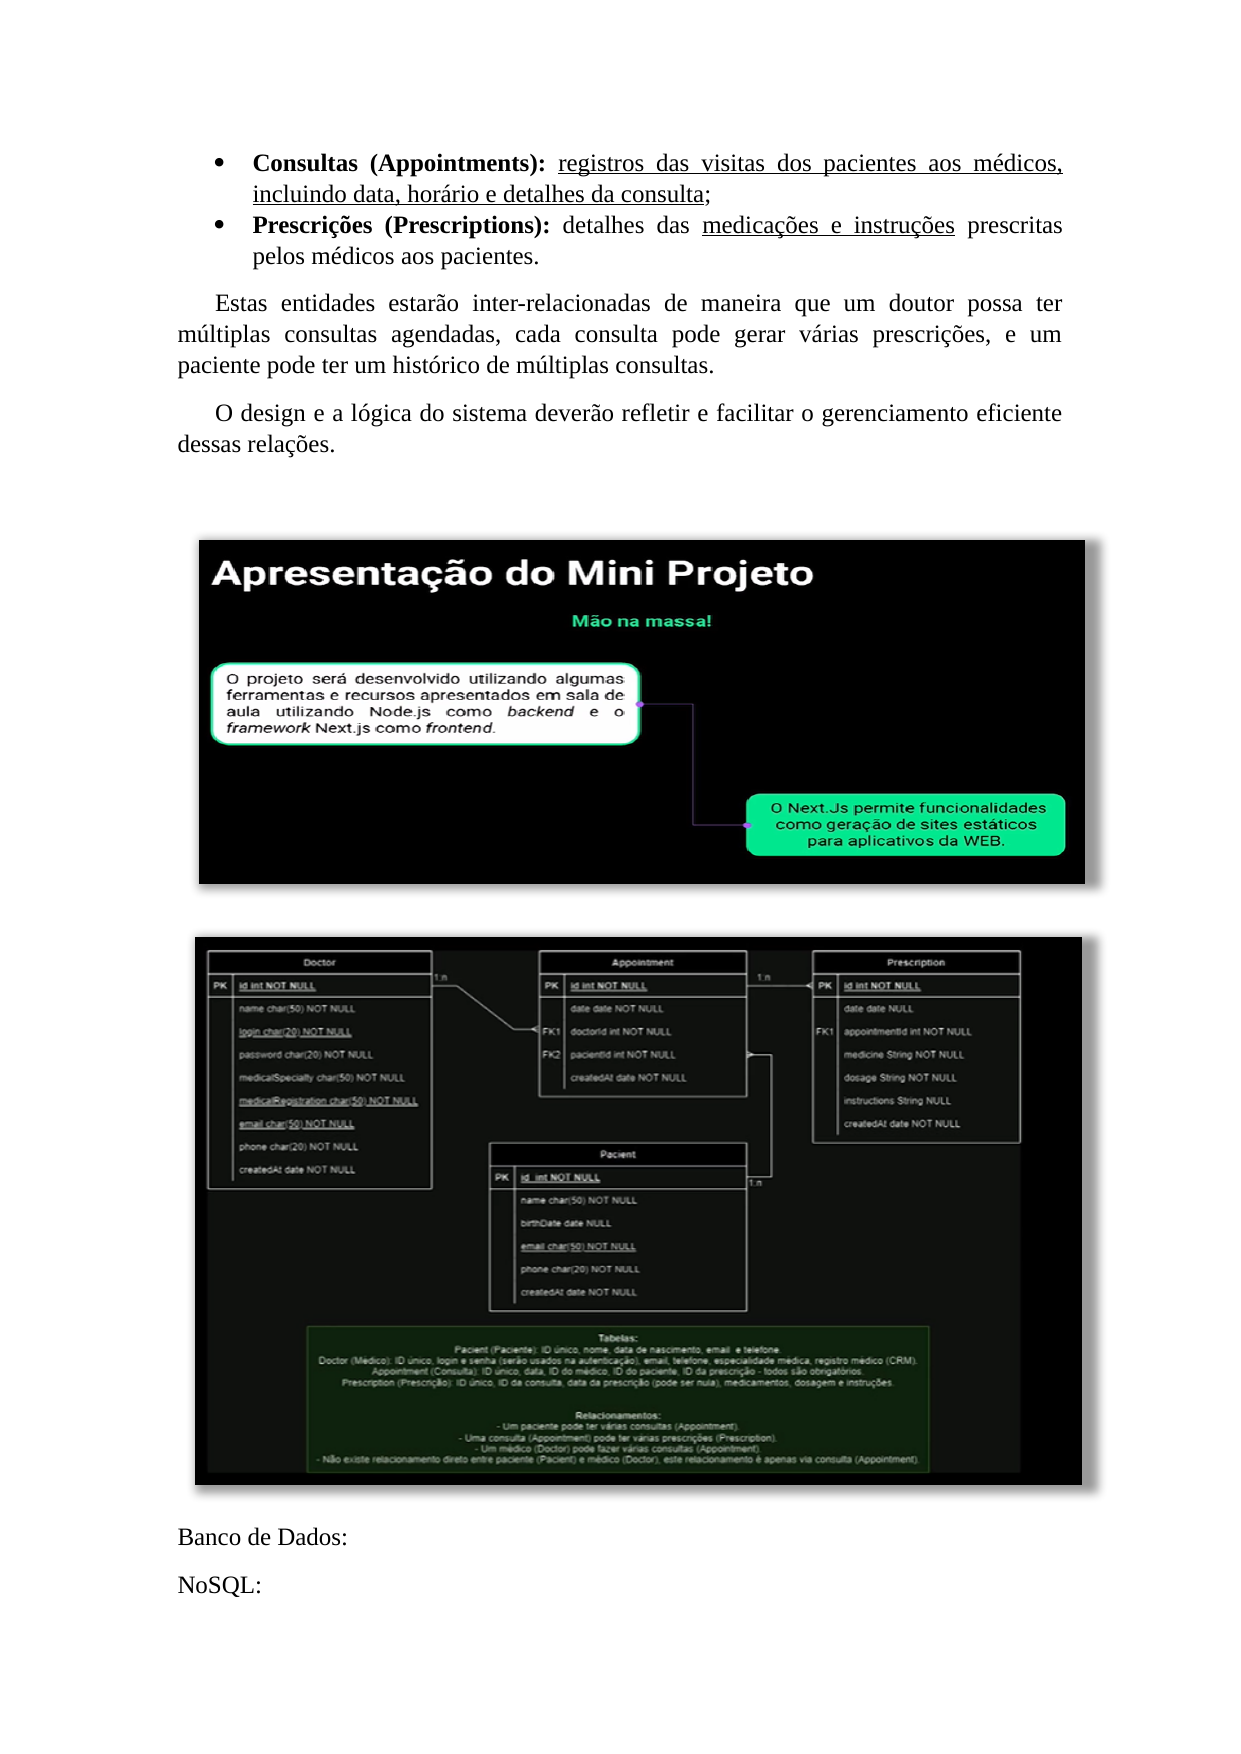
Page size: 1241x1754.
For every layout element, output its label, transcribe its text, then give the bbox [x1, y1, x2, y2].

picture [195, 937, 1082, 1485]
picture [199, 540, 1085, 884]
text Estas entidades estarão inter-relacionadas de maneira que um doutor possa ter múltiplas consultas agendadas, cada consulta pode gerar várias prescrições, e um paciente pode ter um histórico de múltiplas consultas. [177, 288, 1063, 379]
list Consultas (Appointments): registros das visitas dos pacientes aos médicos, incluindo data, horário e detalhes da consulta; [215, 148, 1063, 207]
text Banco de Dados: [177, 1522, 1063, 1551]
text NoSQL: [177, 1570, 1063, 1598]
text O design e a lógica do sistema deverão refletir e facilitar o gerenciamento eficiente dessas relações. [177, 398, 1063, 458]
list Prescrições (Prescriptions): detalhes das medicações e instruções prescritas pelos médicos aos pacientes. [215, 210, 1063, 269]
